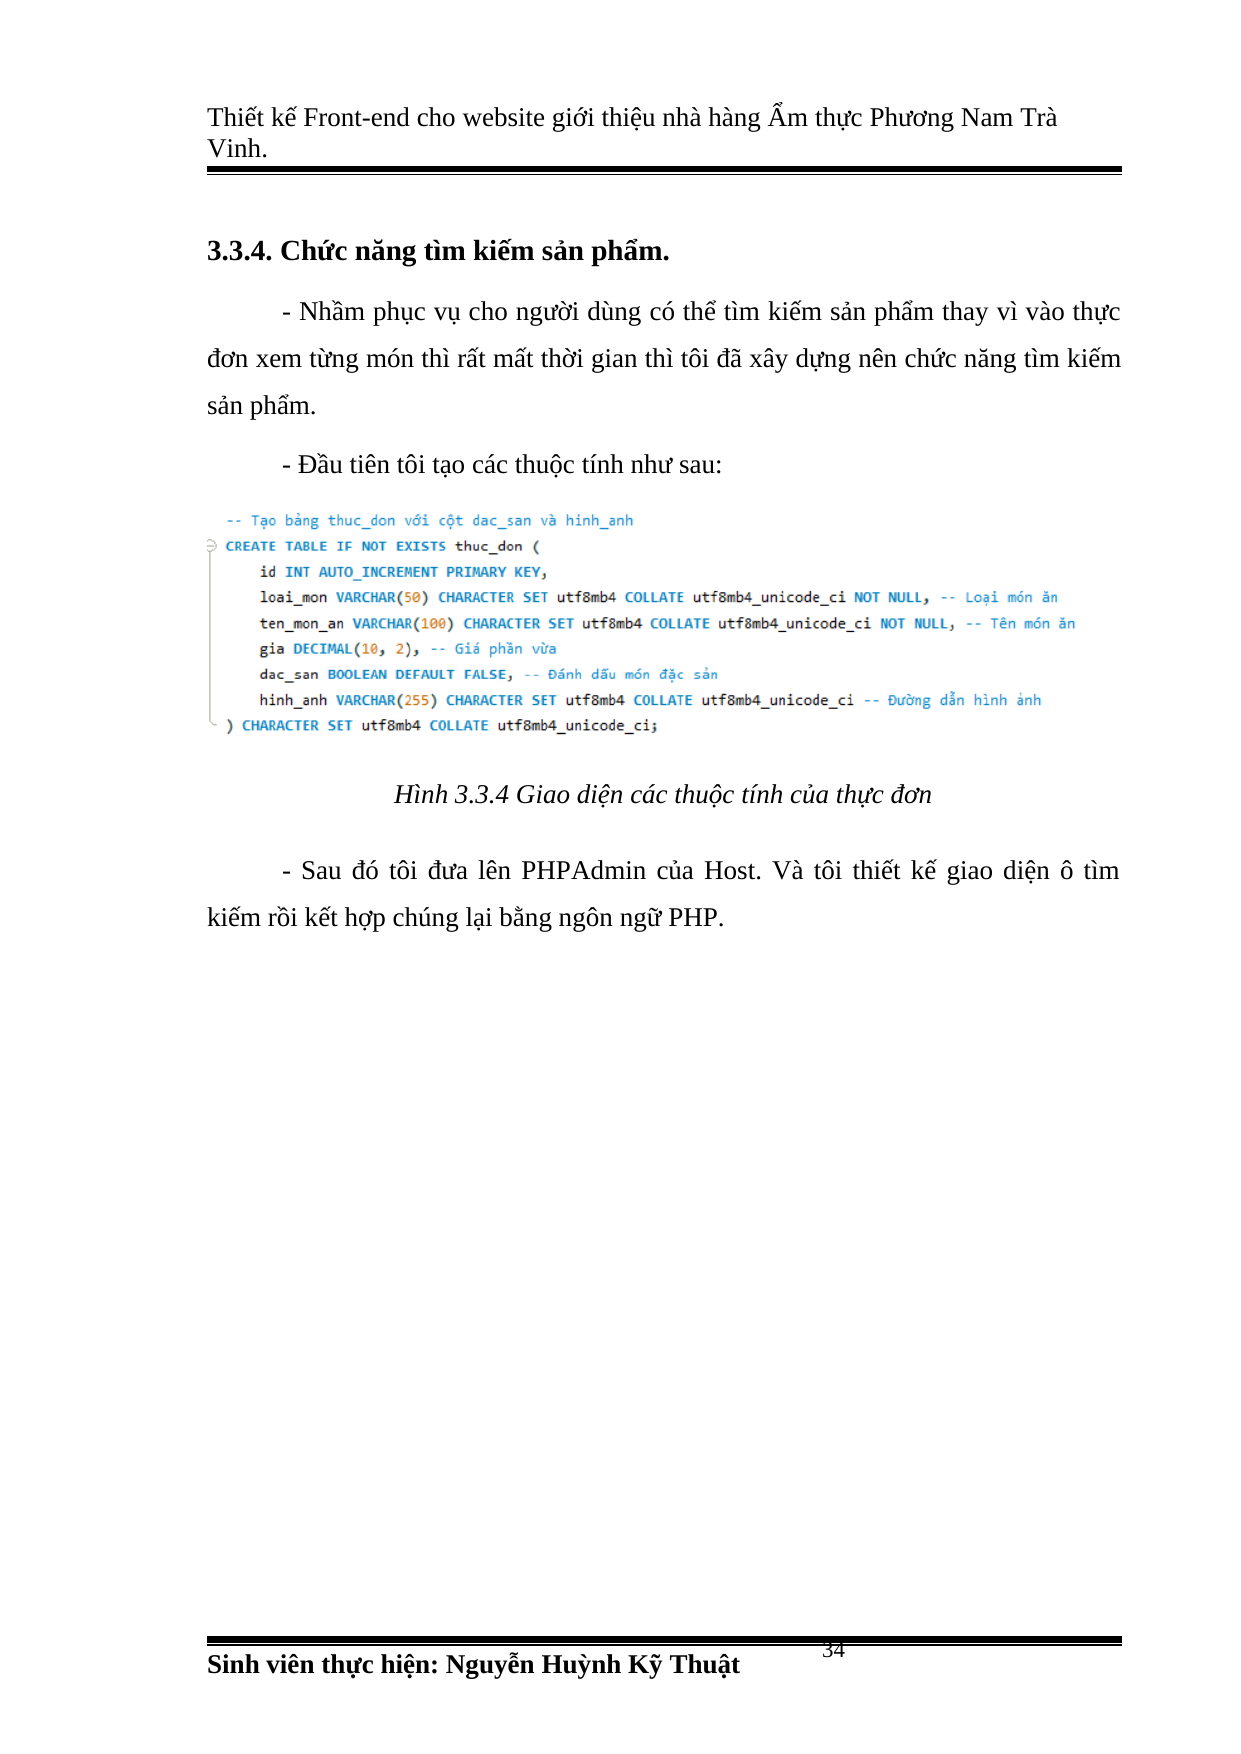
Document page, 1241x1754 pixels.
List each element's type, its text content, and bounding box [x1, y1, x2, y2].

text - Nhầm phục vụ cho người dùng có thể tìm kiếm sản phẩm thay vì vào thực đơn xem từng món thì rất mất thời gian thì tôi đã xây dựng nên chức năng tìm kiếm sản phẩm. [207, 295, 1122, 420]
text Hình 3.3.4 Giao diện các thuộc tính của thực đơn [207, 778, 1122, 809]
picture [206, 507, 1122, 760]
subtitle Chức năng tìm kiếm sản phẩm. [207, 233, 1122, 266]
text - Sau đó tôi đưa lên PHPAdmin của Host. Và tôi thiết kế giao diện ô tìm kiếm rồi kết hợp chúng lại bằng ngôn ngữ PHP. [207, 854, 1122, 932]
text - Đầu tiên tôi tạo các thuộc tính như sau: [207, 448, 1122, 479]
